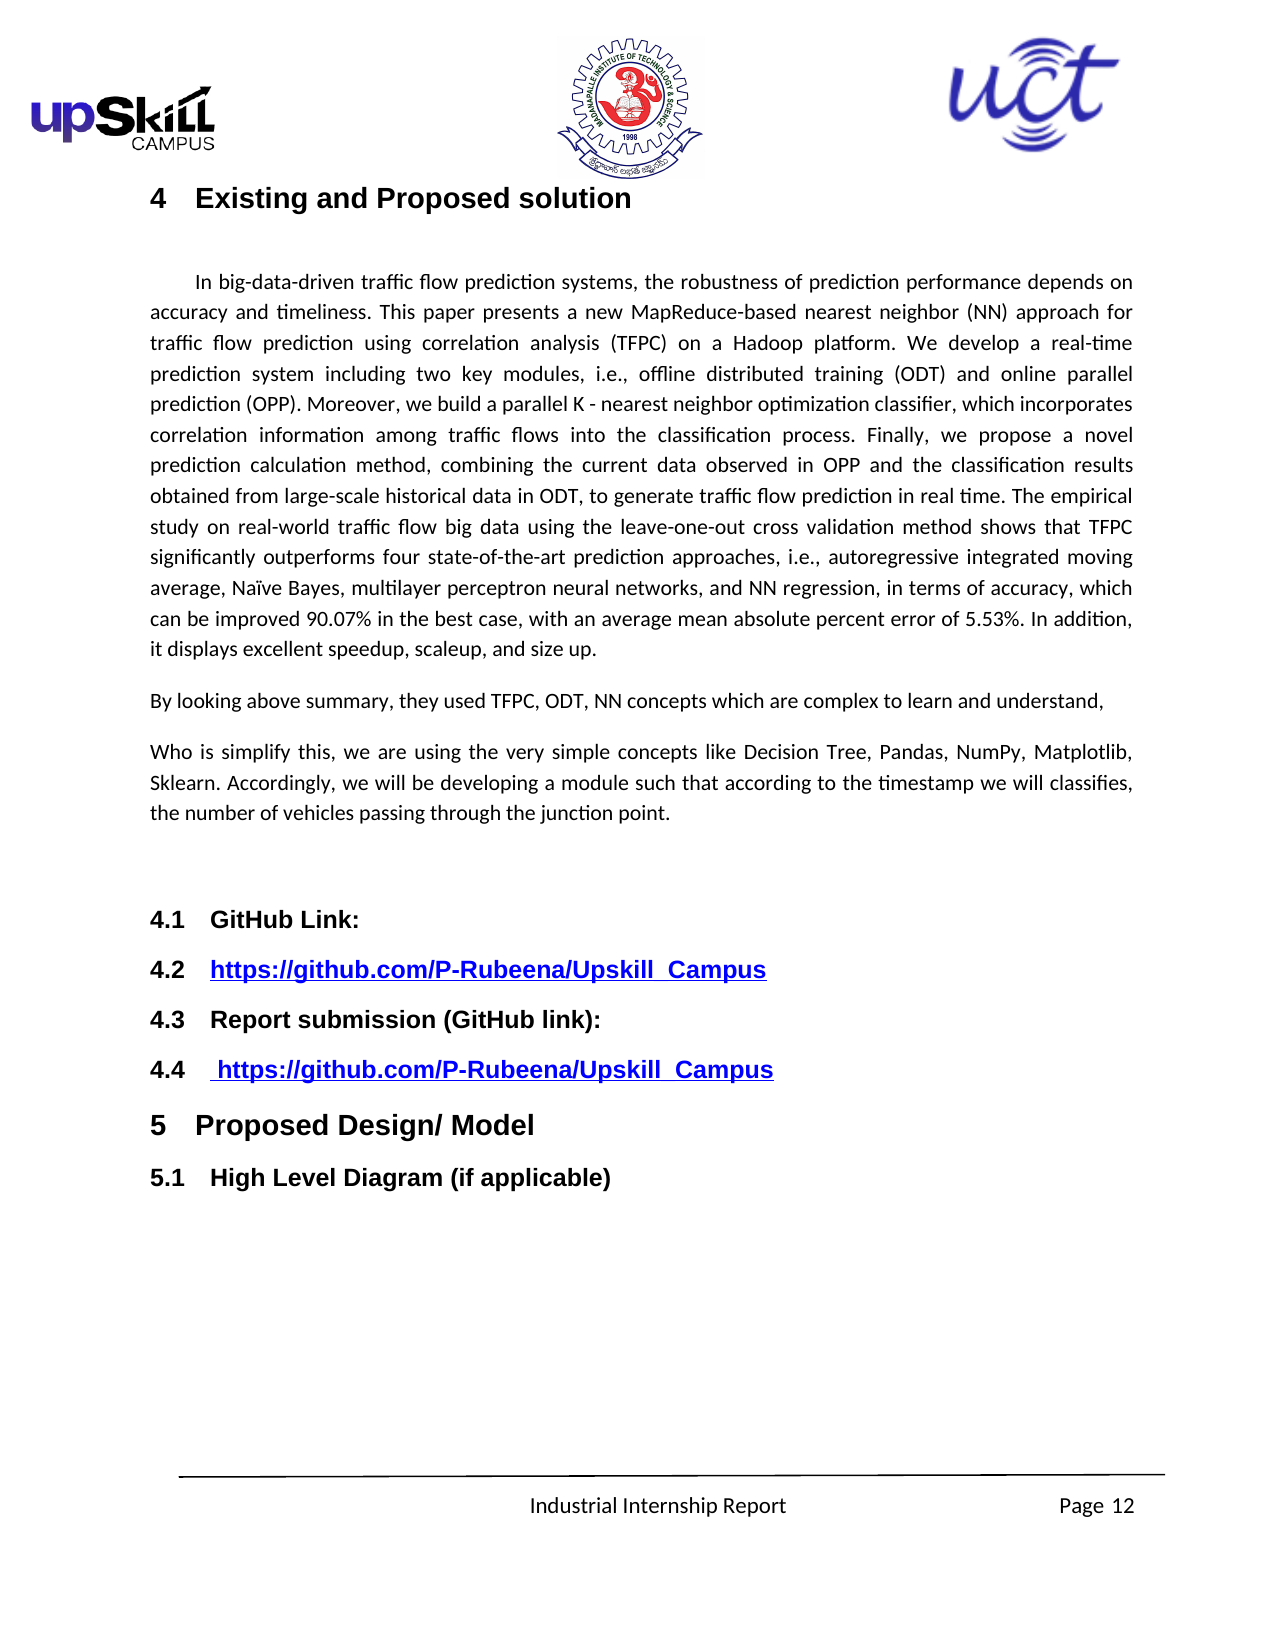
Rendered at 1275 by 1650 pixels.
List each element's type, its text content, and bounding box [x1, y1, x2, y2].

text Who is simplify this, we are using the very simple concepts like Decision Tree, Pandas, NumPy, Matplotlib, Sklearn. Accordingly, we will be developing a module such that according to the timestamp we will classifies, the number of vehicles passing through the junction point. [150, 738, 1134, 826]
picture [557, 36, 705, 179]
subtitle Existing and Proposed solution [150, 181, 1134, 215]
text By looking above summary, they used TFPC, ODT, NN concepts which are complex to learn and understand, [150, 687, 1134, 713]
subtitle Proposed Design/ Model [150, 1108, 1134, 1142]
subtitle https://github.com/P-Rubeena/Upskill_Campus [150, 1058, 1134, 1083]
text In big-data-driven traffic flow prediction systems, the robustness of prediction performance depends on accuracy and timeliness. This paper presents a new MapReduce-based nearest neighbor (NN) approach for traffic flow prediction using correlation analysis (TFPC) on a Hadoop platform. We develop a real-time prediction system including two key modules, i.e., offline distributed training (ODT) and online parallel prediction (OPP). Moreover, we build a parallel K - nearest neighbor optimization classifier, which incorporates correlation information among traffic flows into the classification process. Finally, we propose a novel prediction calculation method, combining the current data observed in OPP and the classification results obtained from large-scale historical data in ODT, to generate traffic flow prediction in real time. The empirical study on real-world traffic flow big data using the leave-one-out cross validation method shows that TFPC significantly outperforms four state-of-the-art prediction approaches, i.e., autoregressive integrated moving average, Naïve Bayes, multilayer perceptron neural networks, and NN regression, in terms of accuracy, which can be improved 90.07% in the best case, with an average mean absolute percent error of 5.53%. In addition, it displays excellent speedup, scaleup, and size up. [150, 268, 1134, 662]
picture [0, 73, 246, 154]
subtitle GitHub Link: [150, 908, 1134, 933]
subtitle High Level Diagram (if applicable) [150, 1167, 1134, 1192]
subtitle https://github.com/P-Rubeena/Upskill_Campus [150, 958, 1134, 983]
picture [946, 28, 1125, 154]
subtitle Report submission (GitHub link): [150, 1008, 1134, 1033]
